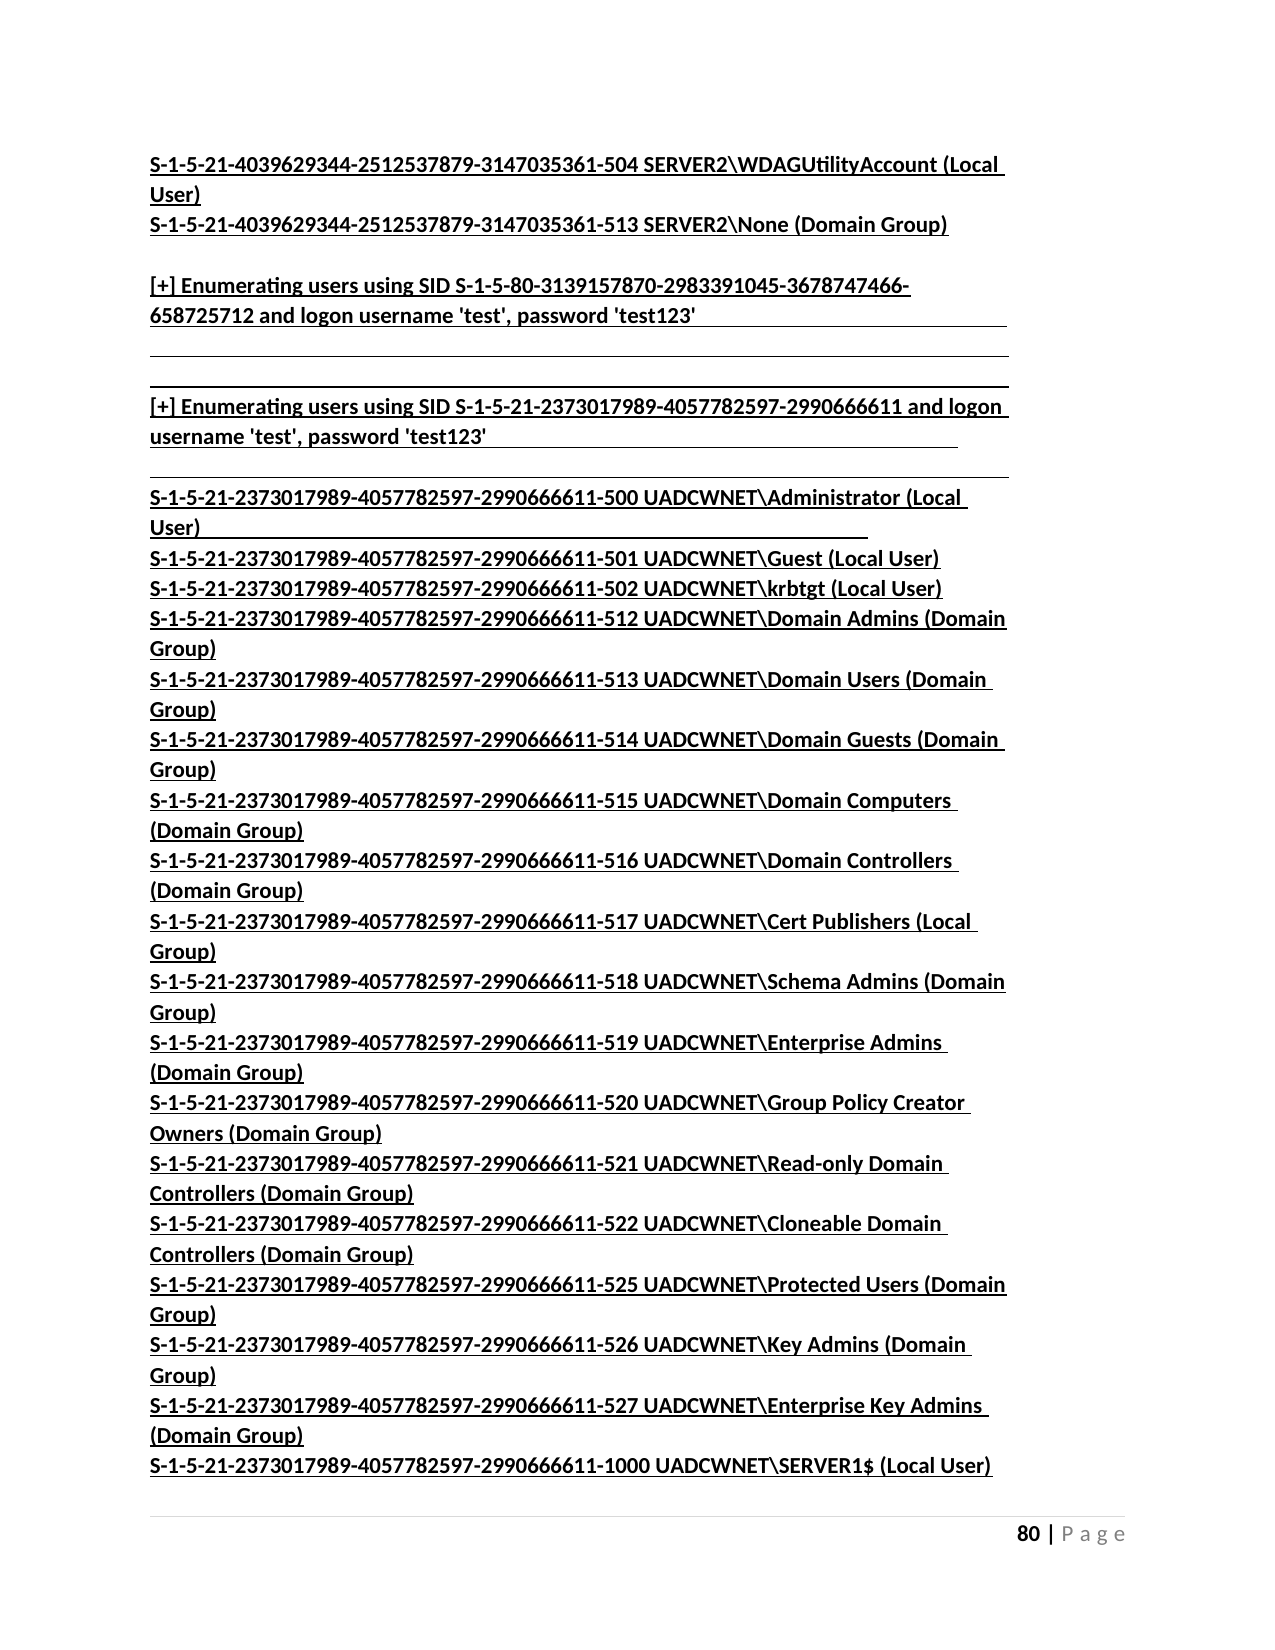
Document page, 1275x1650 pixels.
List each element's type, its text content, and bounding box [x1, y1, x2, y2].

text S-1-5-21-2373017989-4057782597-2990666611-519 UADCWNET\Enterprise Admins (Domain Group) [149, 1028, 1008, 1086]
text S-1-5-21-2373017989-4057782597-2990666611-521 UADCWNET\Read-only Domain Controllers (Domain Group) [149, 1149, 1008, 1207]
text S-1-5-21-2373017989-4057782597-2990666611-513 UADCWNET\Domain Users (Domain Group) [149, 665, 1008, 723]
text [+] Enumerating users using SID S-1-5-21-2373017989-4057782597-2990666611 and logon username 'test', password 'test123' [149, 417, 1008, 451]
text S-1-5-21-2373017989-4057782597-2990666611-522 UADCWNET\Cloneable Domain Controllers (Domain Group) [149, 1209, 1008, 1268]
text S-1-5-21-4039629344-2512537879-3147035361-513 SERVER2\None (Domain Group) [149, 211, 1008, 238]
text S-1-5-21-2373017989-4057782597-2990666611-525 UADCWNET\Protected Users (Domain Group) [149, 1270, 1008, 1328]
text S-1-5-21-2373017989-4057782597-2990666611-1000 UADCWNET\SERVER1$ (Local User) [149, 1452, 1008, 1479]
text S-1-5-21-2373017989-4057782597-2990666611-517 UADCWNET\Cert Publishers (Local Group) [149, 907, 1008, 965]
text S-1-5-21-2373017989-4057782597-2990666611-502 UADCWNET\krbtgt (Local User) [149, 574, 1008, 602]
text S-1-5-21-2373017989-4057782597-2990666611-527 UADCWNET\Enterprise Key Admins (Domain Group) [149, 1391, 1008, 1449]
text [+] Enumerating users using SID S-1-5-80-3139157870-2983391045-3678747466-658725712 and logon username 'test', password 'test123' [149, 271, 1008, 329]
text S-1-5-21-2373017989-4057782597-2990666611-515 UADCWNET\Domain Computers (Domain Group) [149, 786, 1008, 844]
text S-1-5-21-2373017989-4057782597-2990666611-518 UADCWNET\Schema Admins (Domain Group) [149, 967, 1008, 1026]
text [+] Enumerating users using SID S-1-5-21-2373017989-4057782597-2990666611 and logon username 'test', password 'test123' [149, 392, 1008, 416]
text S-1-5-21-2373017989-4057782597-2990666611-520 UADCWNET\Group Policy Creator Owners (Domain Group) [149, 1088, 1008, 1147]
text S-1-5-21-2373017989-4057782597-2990666611-512 UADCWNET\Domain Admins (Domain Group) [149, 604, 1008, 662]
text S-1-5-21-4039629344-2512537879-3147035361-504 SERVER2\WDAGUtilityAccount (Local User) [149, 150, 1008, 208]
text S-1-5-21-2373017989-4057782597-2990666611-516 UADCWNET\Domain Controllers (Domain Group) [149, 846, 1008, 904]
text S-1-5-21-2373017989-4057782597-2990666611-500 UADCWNET\Administrator (Local User) [149, 483, 1008, 541]
text S-1-5-21-2373017989-4057782597-2990666611-501 UADCWNET\Guest (Local User) [149, 544, 1008, 572]
text S-1-5-21-2373017989-4057782597-2990666611-526 UADCWNET\Key Admins (Domain Group) [149, 1331, 1008, 1389]
text S-1-5-21-2373017989-4057782597-2990666611-514 UADCWNET\Domain Guests (Domain Group) [149, 725, 1008, 783]
